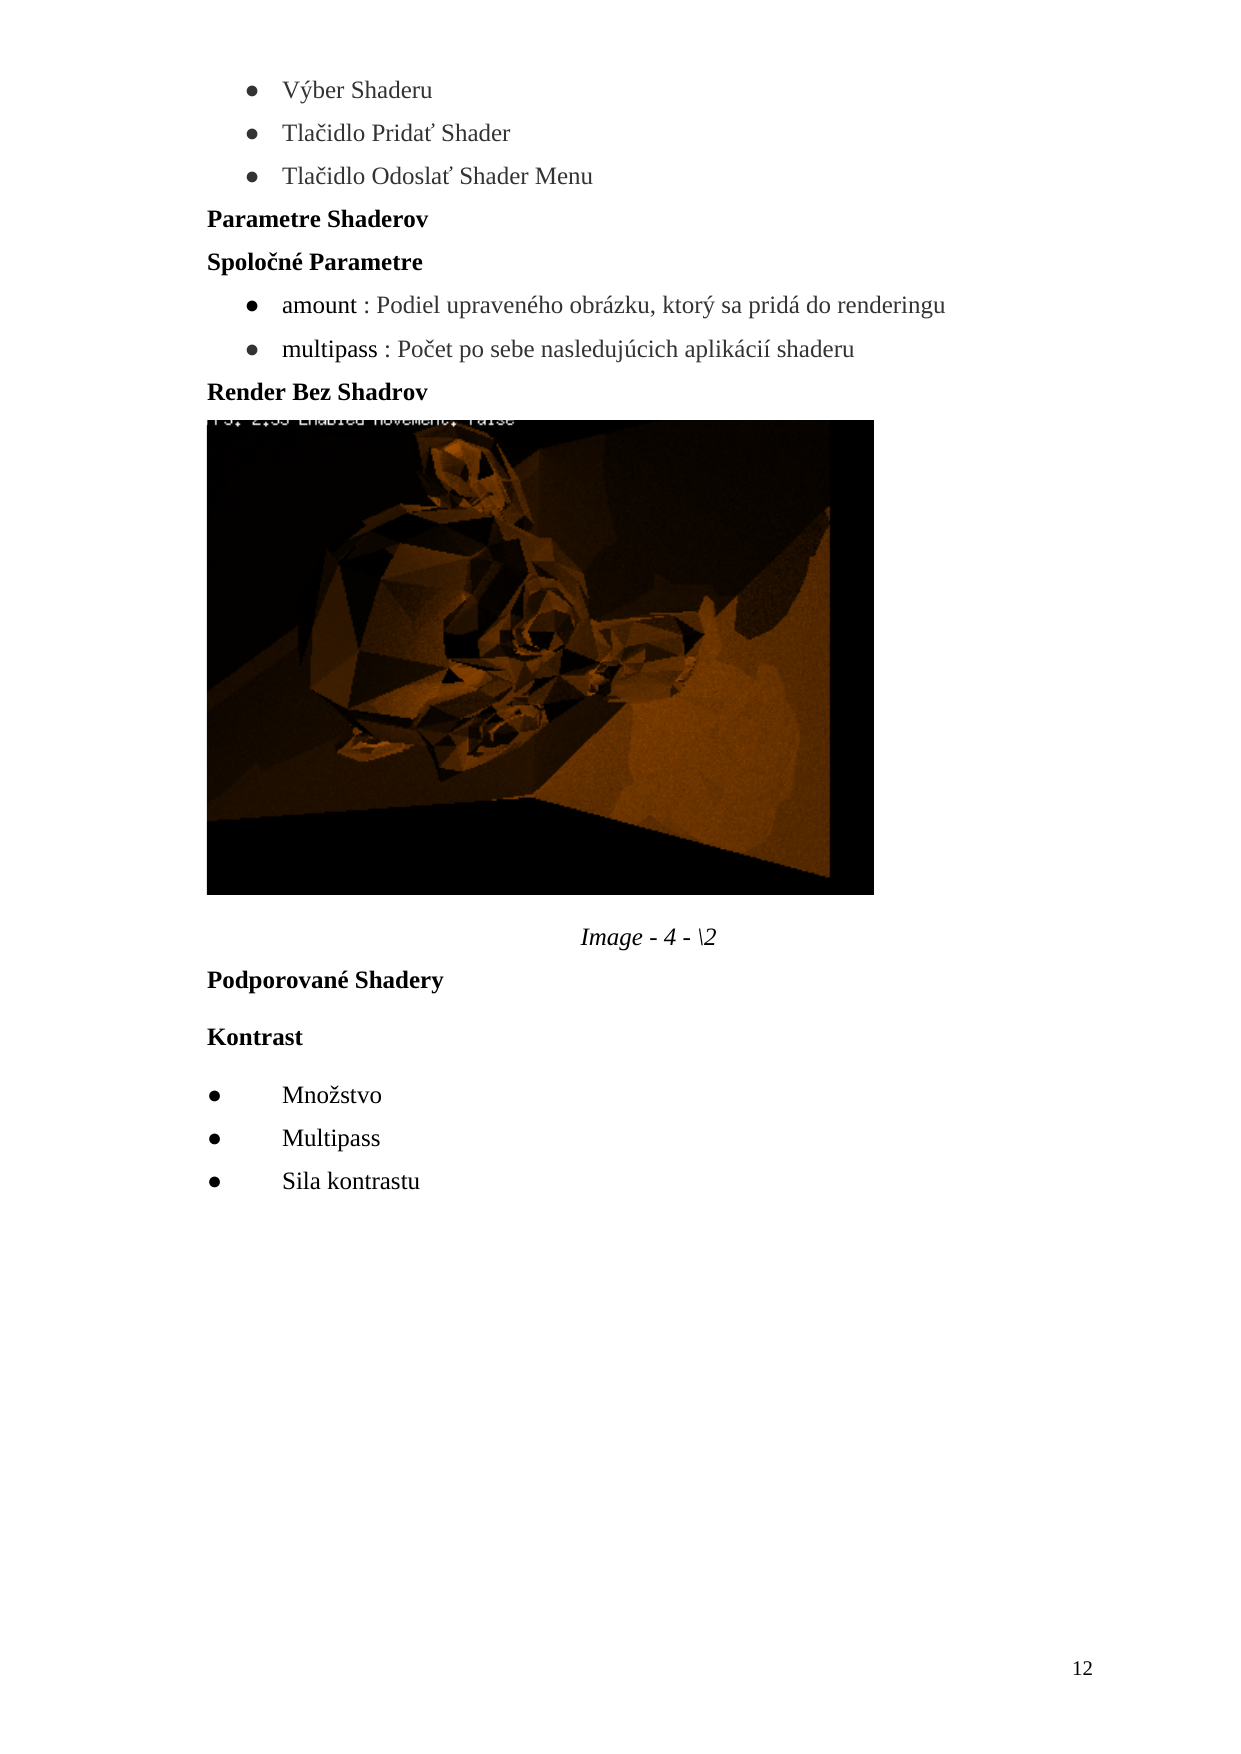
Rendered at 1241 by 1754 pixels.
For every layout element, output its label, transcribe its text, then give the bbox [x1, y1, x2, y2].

list Sila kontrastu [207, 1166, 1092, 1195]
text Spoločné Parametre [207, 247, 1092, 276]
text Image - 4 - \2 [207, 922, 1092, 950]
list multipass : Počet po sebe nasledujúcich aplikácií shaderu [244, 334, 1092, 362]
list amount : Podiel upraveného obrázku, ktorý sa pridá do renderingu [244, 291, 1092, 319]
list Výber Shaderu [244, 75, 1092, 104]
list Tlačidlo Pridať Shader [244, 118, 1092, 147]
picture [206, 420, 874, 895]
text Render Bez Shadrov [207, 377, 1092, 406]
list Množstvo [207, 1080, 1092, 1109]
text Podporované Shadery [207, 965, 1092, 993]
list Multipass [207, 1123, 1092, 1152]
text Kontrast [207, 1022, 1092, 1051]
list Tlačidlo Odoslať Shader Menu [244, 161, 1092, 190]
text Parametre Shaderov [207, 204, 1092, 233]
